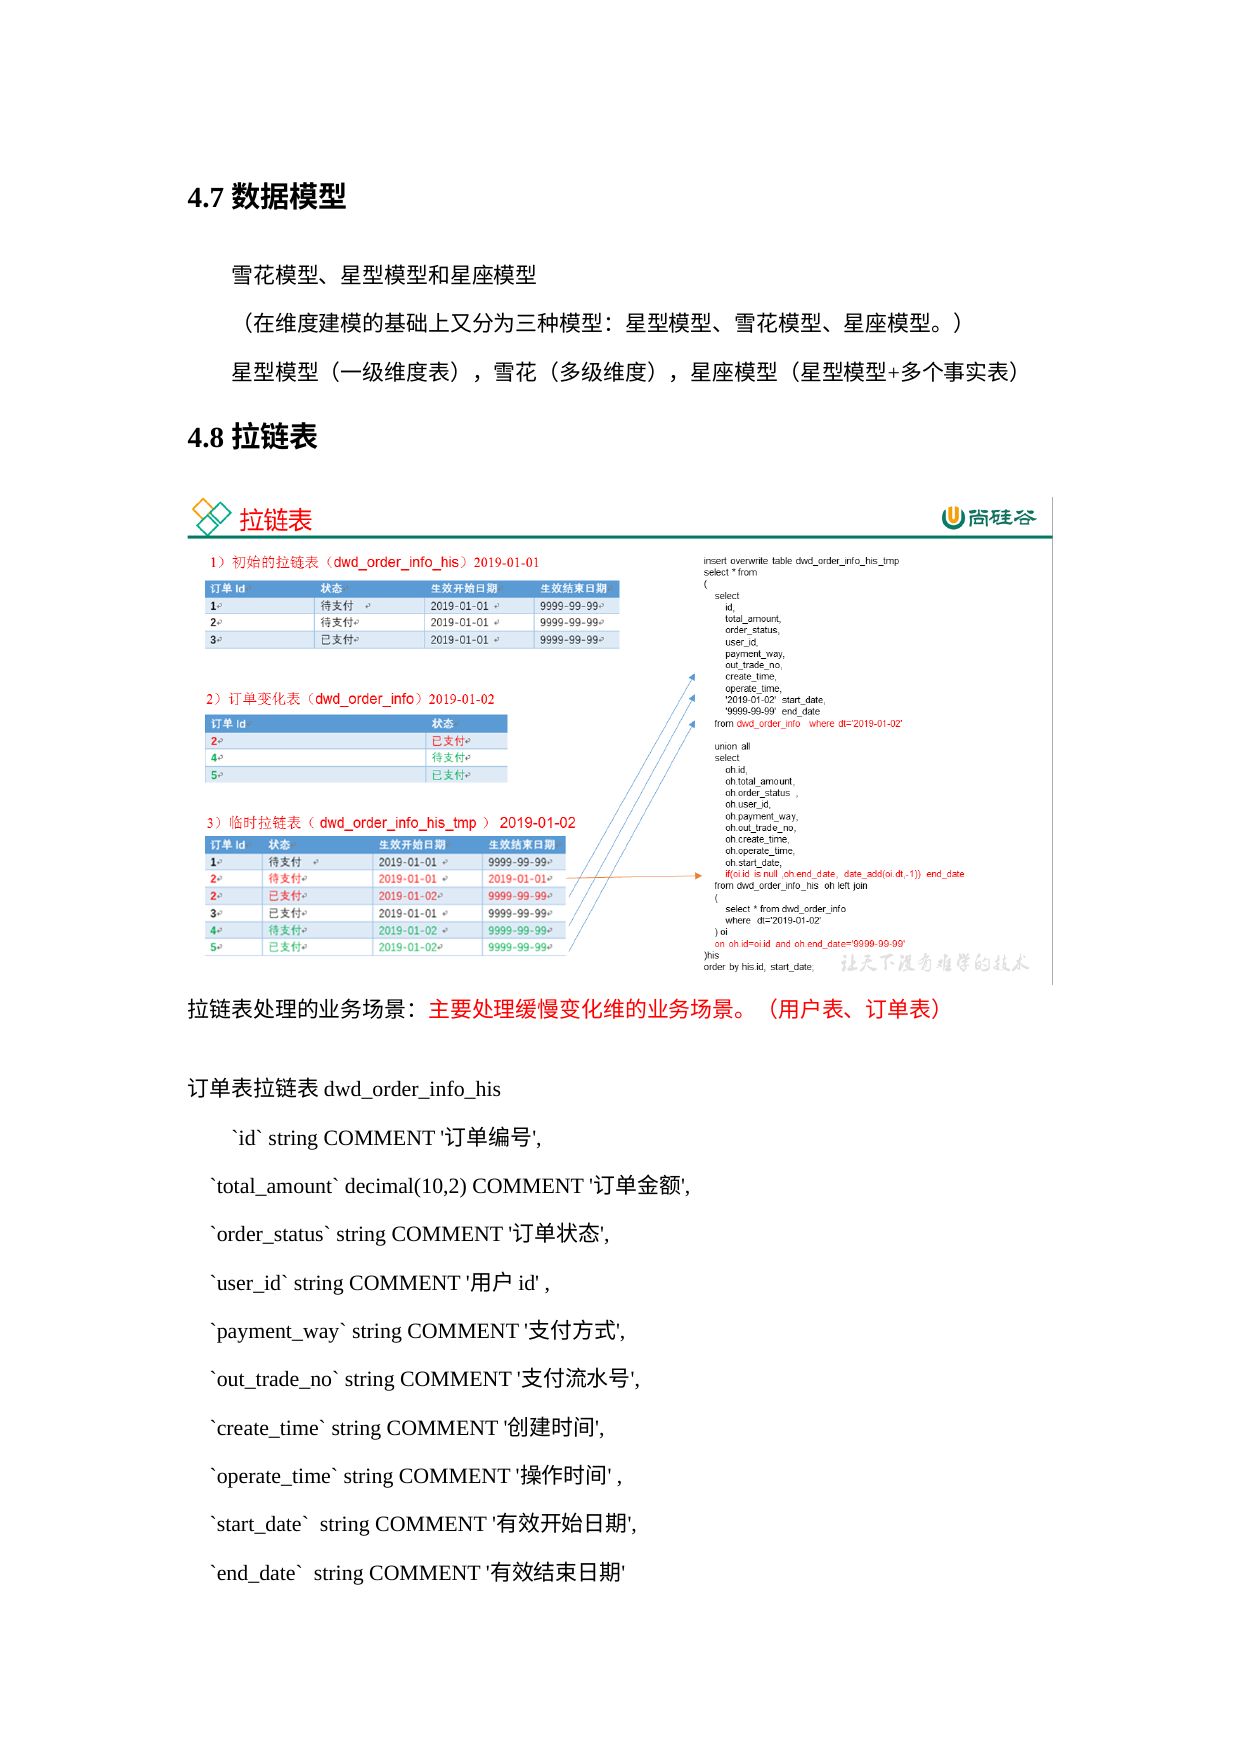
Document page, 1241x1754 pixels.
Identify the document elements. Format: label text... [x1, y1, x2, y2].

text `out_trade_no` string COMMENT '支付流水号', [187, 1361, 1053, 1393]
text `create_time` string COMMENT '创建时间', [187, 1409, 1053, 1442]
text `end_date` string COMMENT '有效结束日期' [187, 1554, 1053, 1587]
text `operate_time` string COMMENT '操作时间' , [187, 1457, 1053, 1490]
text （在维度建模的基础上又分为三种模型：星型模型、雪花模型、星座模型。） [187, 306, 1053, 338]
subtitle 4.7 数据模型 [187, 162, 1053, 227]
text `total_amount` decimal(10,2) COMMENT '订单金额', [187, 1167, 1053, 1200]
text `payment_way` string COMMENT '支付方式', [187, 1312, 1053, 1345]
text `id` string COMMENT '订单编号', [187, 1119, 1053, 1152]
text 订单表拉链表 dwd_order_info_his [187, 1071, 1053, 1103]
text 星型模型（一级维度表），雪花（多级维度），星座模型（星型模型+多个事实表） [187, 354, 1053, 387]
text `start_date` string COMMENT '有效开始日期', [187, 1506, 1053, 1538]
subtitle 4.8 拉链表 [187, 402, 1053, 467]
text `user_id` string COMMENT '用户id' , [187, 1264, 1053, 1297]
text `order_status` string COMMENT '订单状态', [187, 1216, 1053, 1248]
text 拉链表处理的业务场景：主要处理缓慢变化维的业务场景。（用户表、订单表） [187, 992, 1053, 1024]
text 雪花模型、星型模型和星座模型 [187, 257, 1053, 290]
